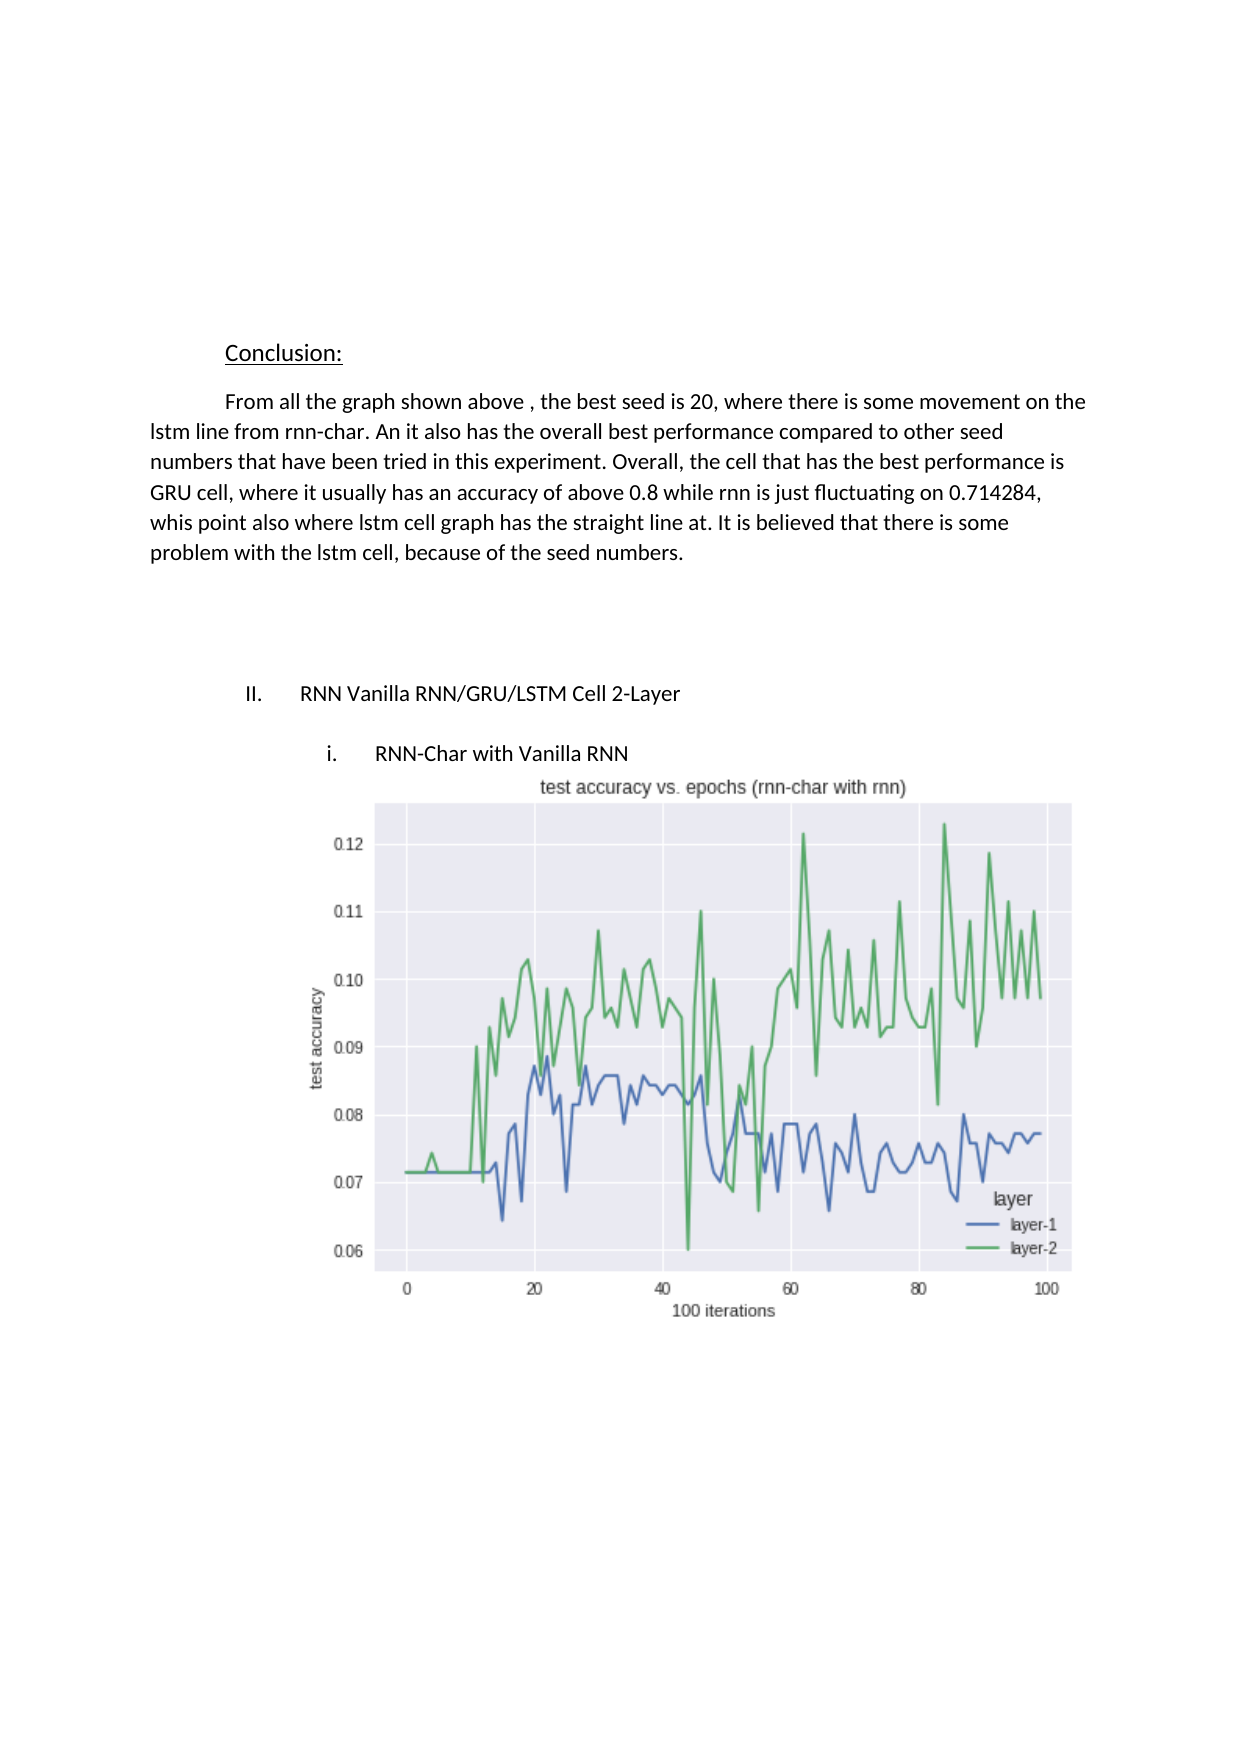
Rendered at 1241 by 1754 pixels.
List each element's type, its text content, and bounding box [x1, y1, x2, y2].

list RNN Vanilla RNN/GRU/LSTM Cell 2-Layer [262, 679, 1090, 707]
text From all the graph shown above , the best seed is 20, where there is some movement on the lstm line from rnn-char. An it also has the overall best performance compared to other seed numbers that have been tried in this experiment. Overall, the cell that has the best performance is GRU cell, where it usually has an accuracy of above 0.8 while rnn is just fluctuating on 0.714284, whis point also where lstm cell graph has the straight line at. It is believed that there is some problem with the lstm cell, because of the seed numbers. [150, 387, 1090, 566]
list RNN-Char with Vanilla RNN [337, 739, 1090, 767]
text Conclusion: [150, 337, 1090, 368]
picture [300, 769, 1083, 1331]
